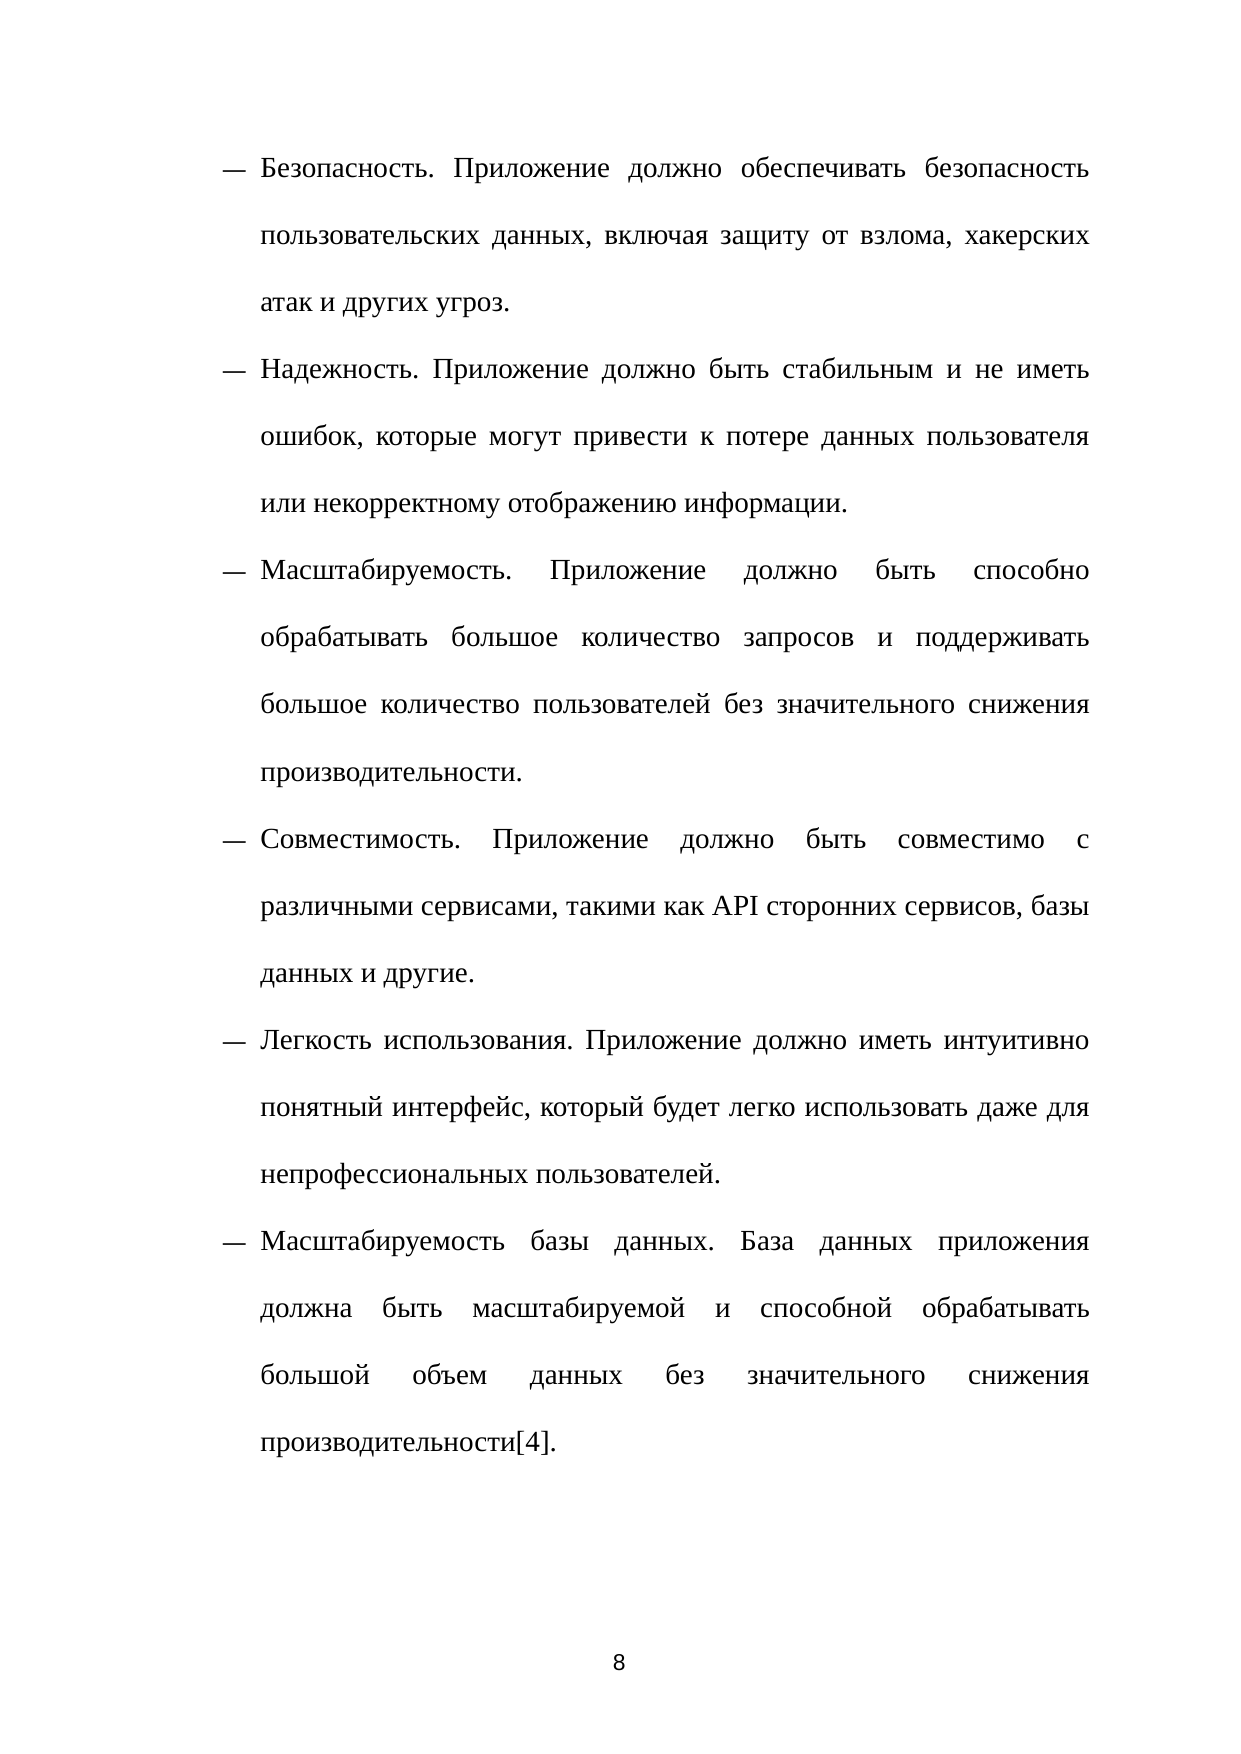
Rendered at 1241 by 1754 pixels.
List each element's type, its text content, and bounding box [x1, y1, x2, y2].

list Надежность. Приложение должно быть стабильным и не иметь ошибок, которые могут привести к потере данных пользователя или некорректному отображению информации. [223, 351, 1090, 519]
list Масштабируемость базы данных. База данных приложения должна быть масштабируемой и способной обрабатывать большой объем данных без значительного снижения производительности[4]. [223, 1223, 1090, 1458]
list Совместимость. Приложение должно быть совместимо с различными сервисами, такими как API сторонних сервисов, базы данных и другие. [223, 821, 1090, 988]
list Масштабируемость. Приложение должно быть способно обрабатывать большое количество запросов и поддерживать большое количество пользователей без значительного снижения производительности. [223, 552, 1090, 787]
list Легкость использования. Приложение должно иметь интуитивно понятный интерфейс, который будет легко использовать даже для непрофессиональных пользователей. [223, 1022, 1090, 1190]
list Безопасность. Приложение должно обеспечивать безопасность пользовательских данных, включая защиту от взлома, хакерских атак и других угроз. [223, 150, 1090, 318]
